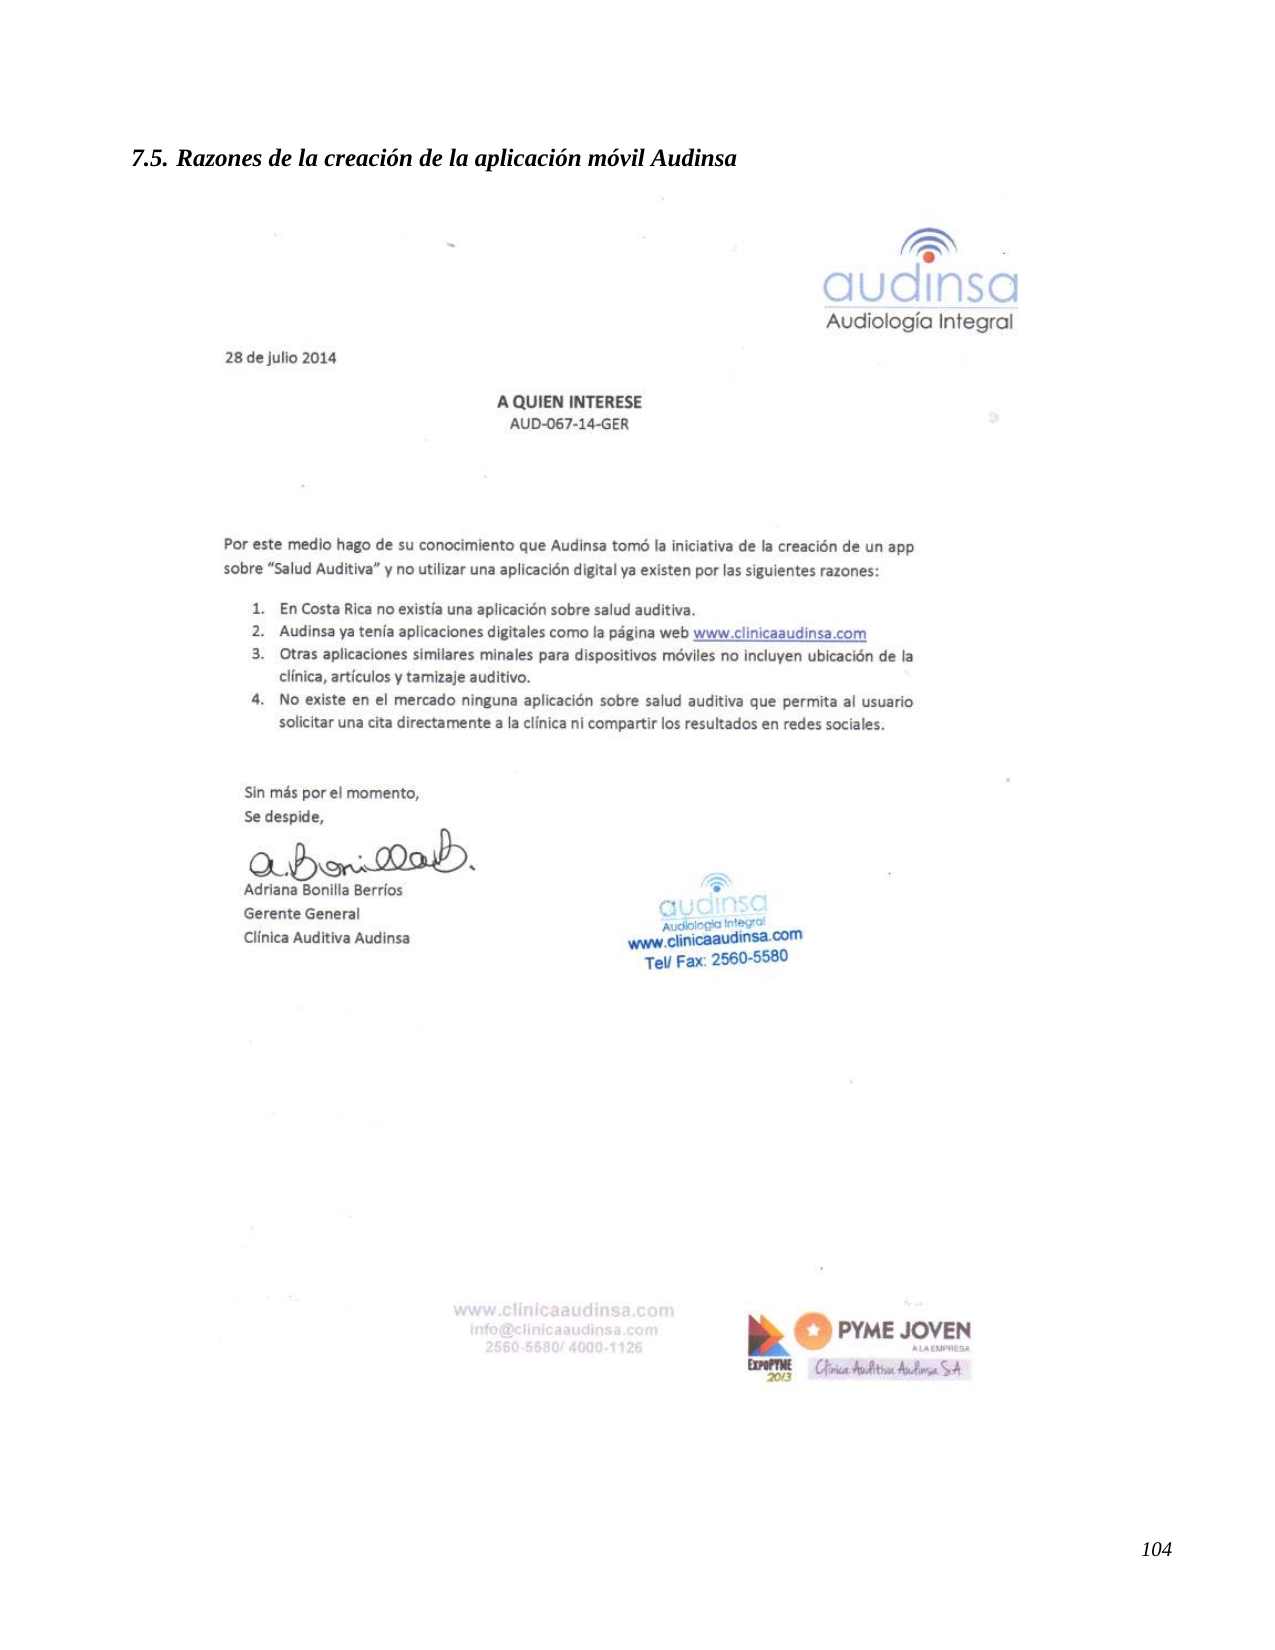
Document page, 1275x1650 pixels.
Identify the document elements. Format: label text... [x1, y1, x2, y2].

picture [199, 192, 1076, 1397]
text Razones de la creación de la aplicación móvil Audinsa [131, 143, 1172, 172]
